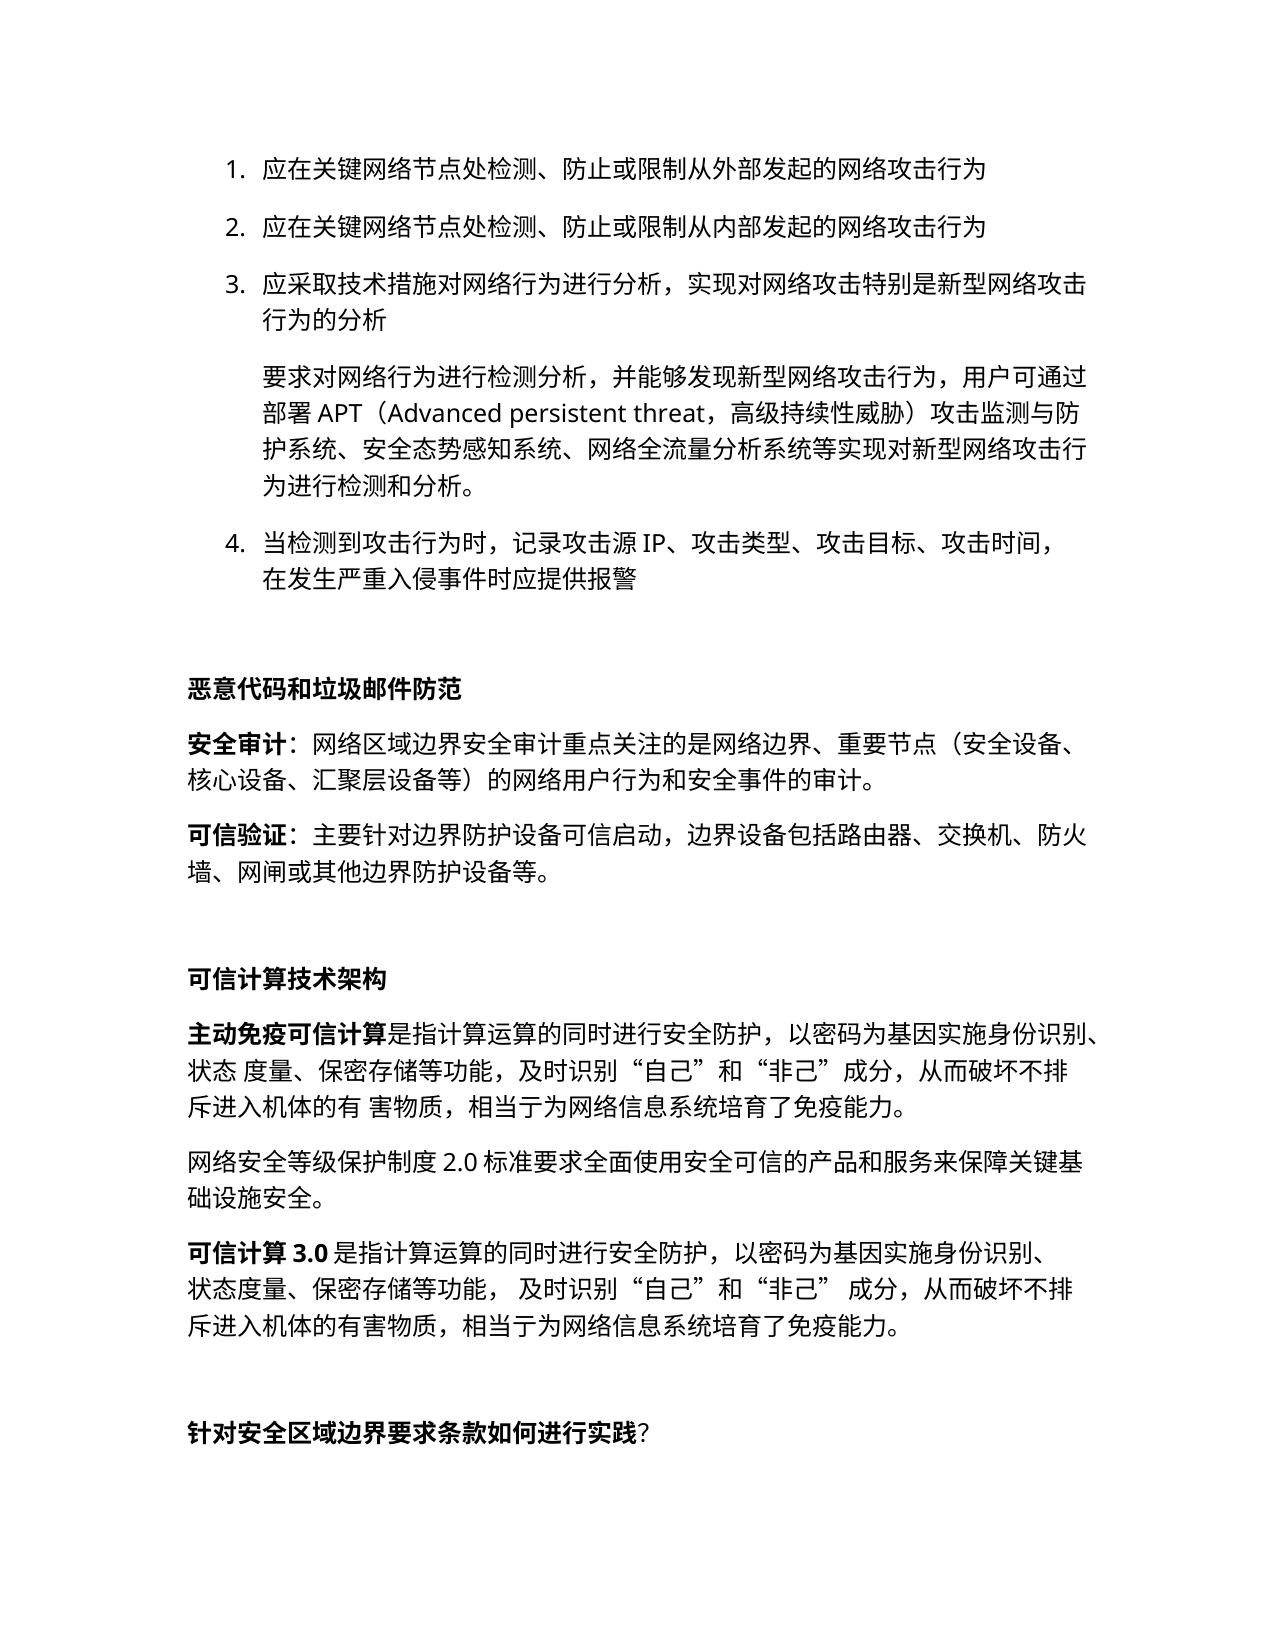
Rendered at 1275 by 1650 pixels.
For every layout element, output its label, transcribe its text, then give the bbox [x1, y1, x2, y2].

text 可信验证：主要针对边界防护设备可信启动，边界设备包括路由器、交换机、防火墙、网闸或其他边界防护设备等。 [187, 816, 1087, 888]
text 可信计算3.0是指计算运算的同时进行安全防护，以密码为基因实施身份识别、 状态度量、保密存储等功能， 及时识别“自己”和“非己” 成分，从而破坏不排斥进入机体的有害物质，相当亍为网络信息系统培育了免疫能力。 [187, 1233, 1087, 1342]
text 恶意代码和垃圾邮件防范 [187, 669, 1087, 706]
text 安全审计：网络区域边界安全审计重点关注的是网络边界、重要节点（安全设备、核心设备、汇聚层设备等）的网络用户行为和安全事件的审计。 [187, 724, 1087, 797]
list 当检测到攻击行为时，记录攻击源IP、攻击类型、攻击目标、攻击时间，在发生严重入侵事件时应提供报警 [225, 523, 1087, 596]
list 应采取技术措施对网络行为进行分析，实现对网络攻击特别是新型网络攻击行为的分析 [225, 264, 1087, 337]
text 针对安全区域边界要求条款如何进行实践？ [187, 1414, 1087, 1450]
list 要求对网络行为进行检测分析，并能够发现新型网络攻击行为，用户可通过部署APT（Advanced persistent threat，高级持续性威胁）攻击监测与防护系统、安全态势感知系统、网络全流量分析系统等实现对新型网络攻击行为进行检测和分析。 [225, 357, 1087, 502]
text 主动免疫可信计算是指计算运算的同时进行安全防护，以密码为基因实施身份识别、状态 度量、保密存储等功能，及时识别“自己”和“非己”成分，从而破坏不排斥进入机体的有 害物质，相当亍为网络信息系统培育了免疫能力。 [187, 1015, 1087, 1123]
list 应在关键网络节点处检测、防止或限制从内部发起的网络攻击行为 [225, 207, 1087, 243]
text 网络安全等级保护制度2.0标准要求全面使用安全可信的产品和服务来保障关键基础设施安全。 [187, 1142, 1087, 1215]
list 应在关键网络节点处检测、防止或限制从外部发起的网络攻击行为 [225, 150, 1087, 186]
text 可信计算技术架构 [187, 960, 1087, 996]
